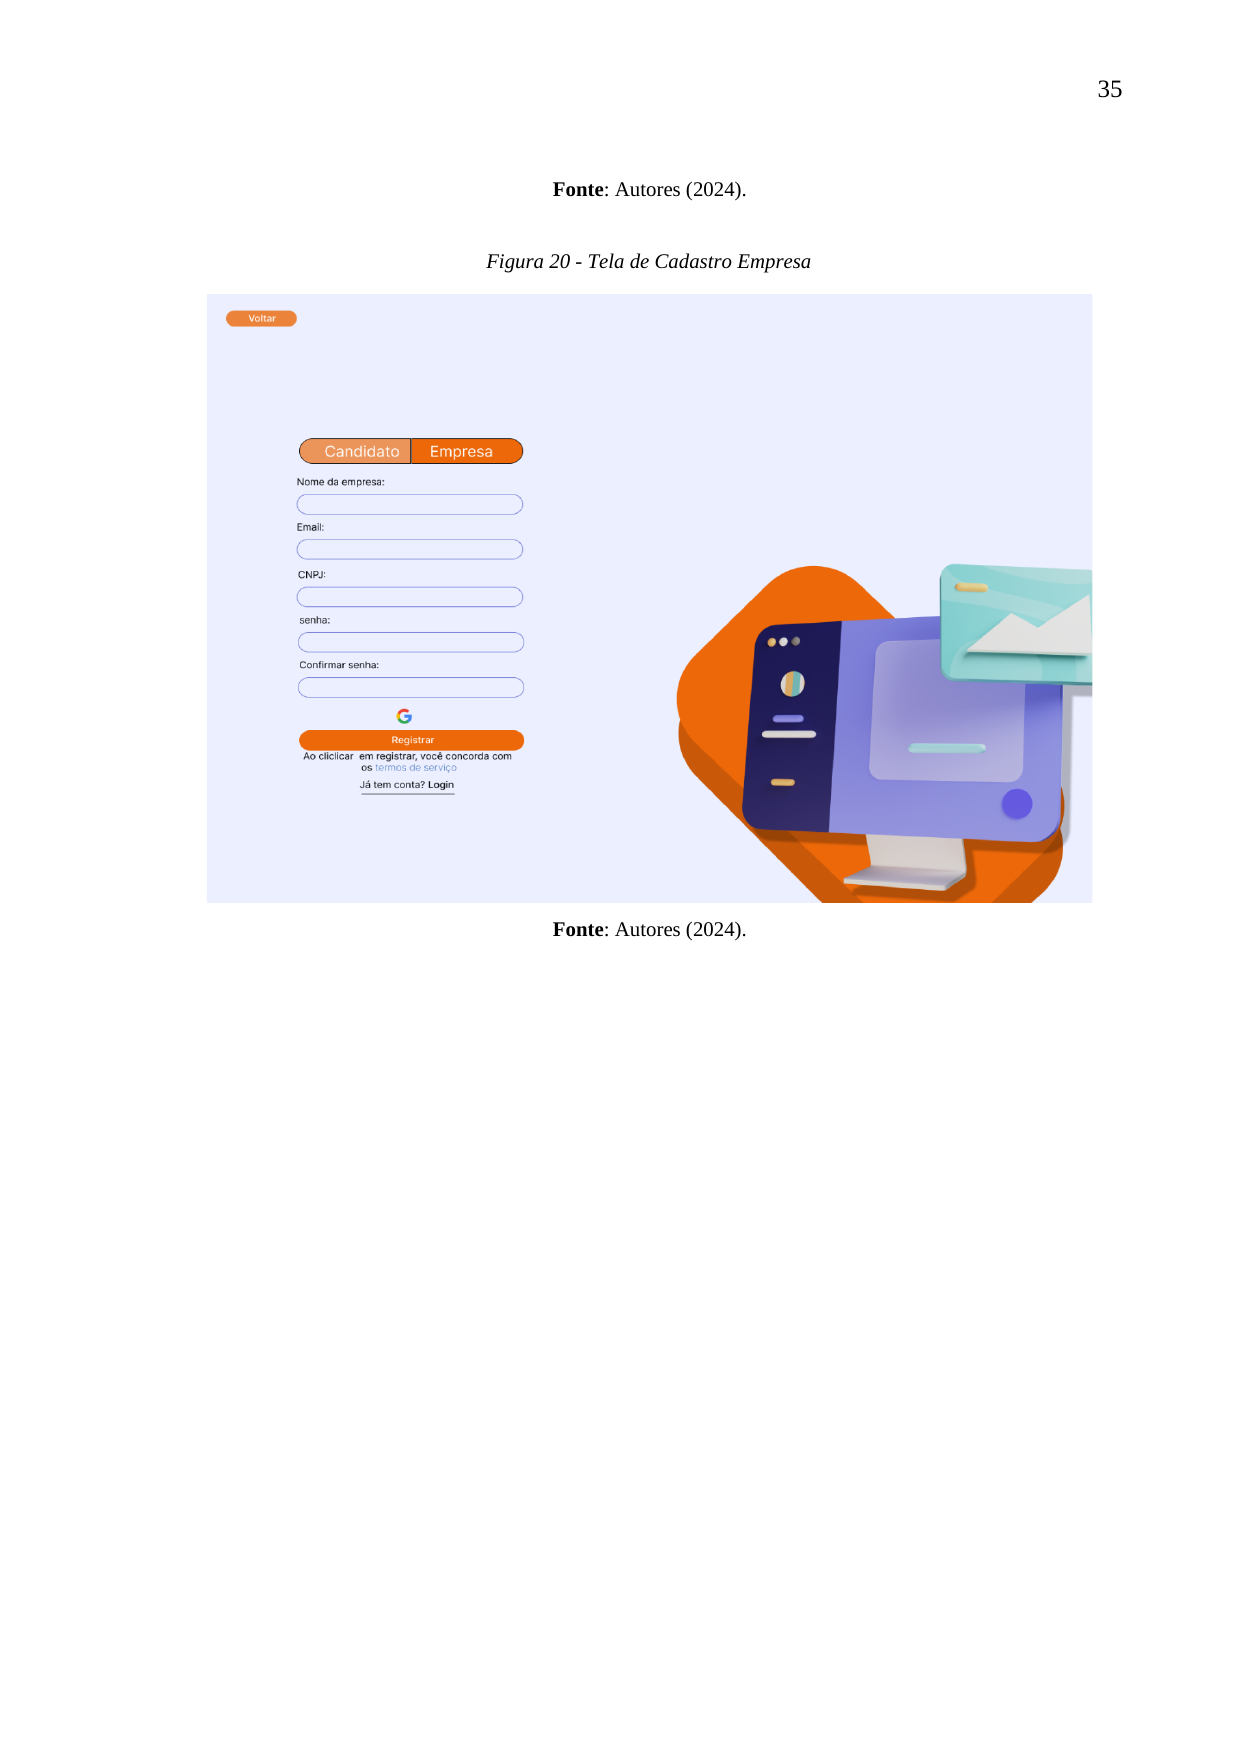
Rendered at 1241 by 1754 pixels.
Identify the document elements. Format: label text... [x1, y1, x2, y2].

picture [206, 294, 1093, 903]
text Fonte: Autores (2024). [177, 177, 1122, 201]
text Fonte: Autores (2024). [177, 917, 1122, 941]
text Figura 20 - Tela de Cadastro Empresa [177, 249, 1122, 273]
